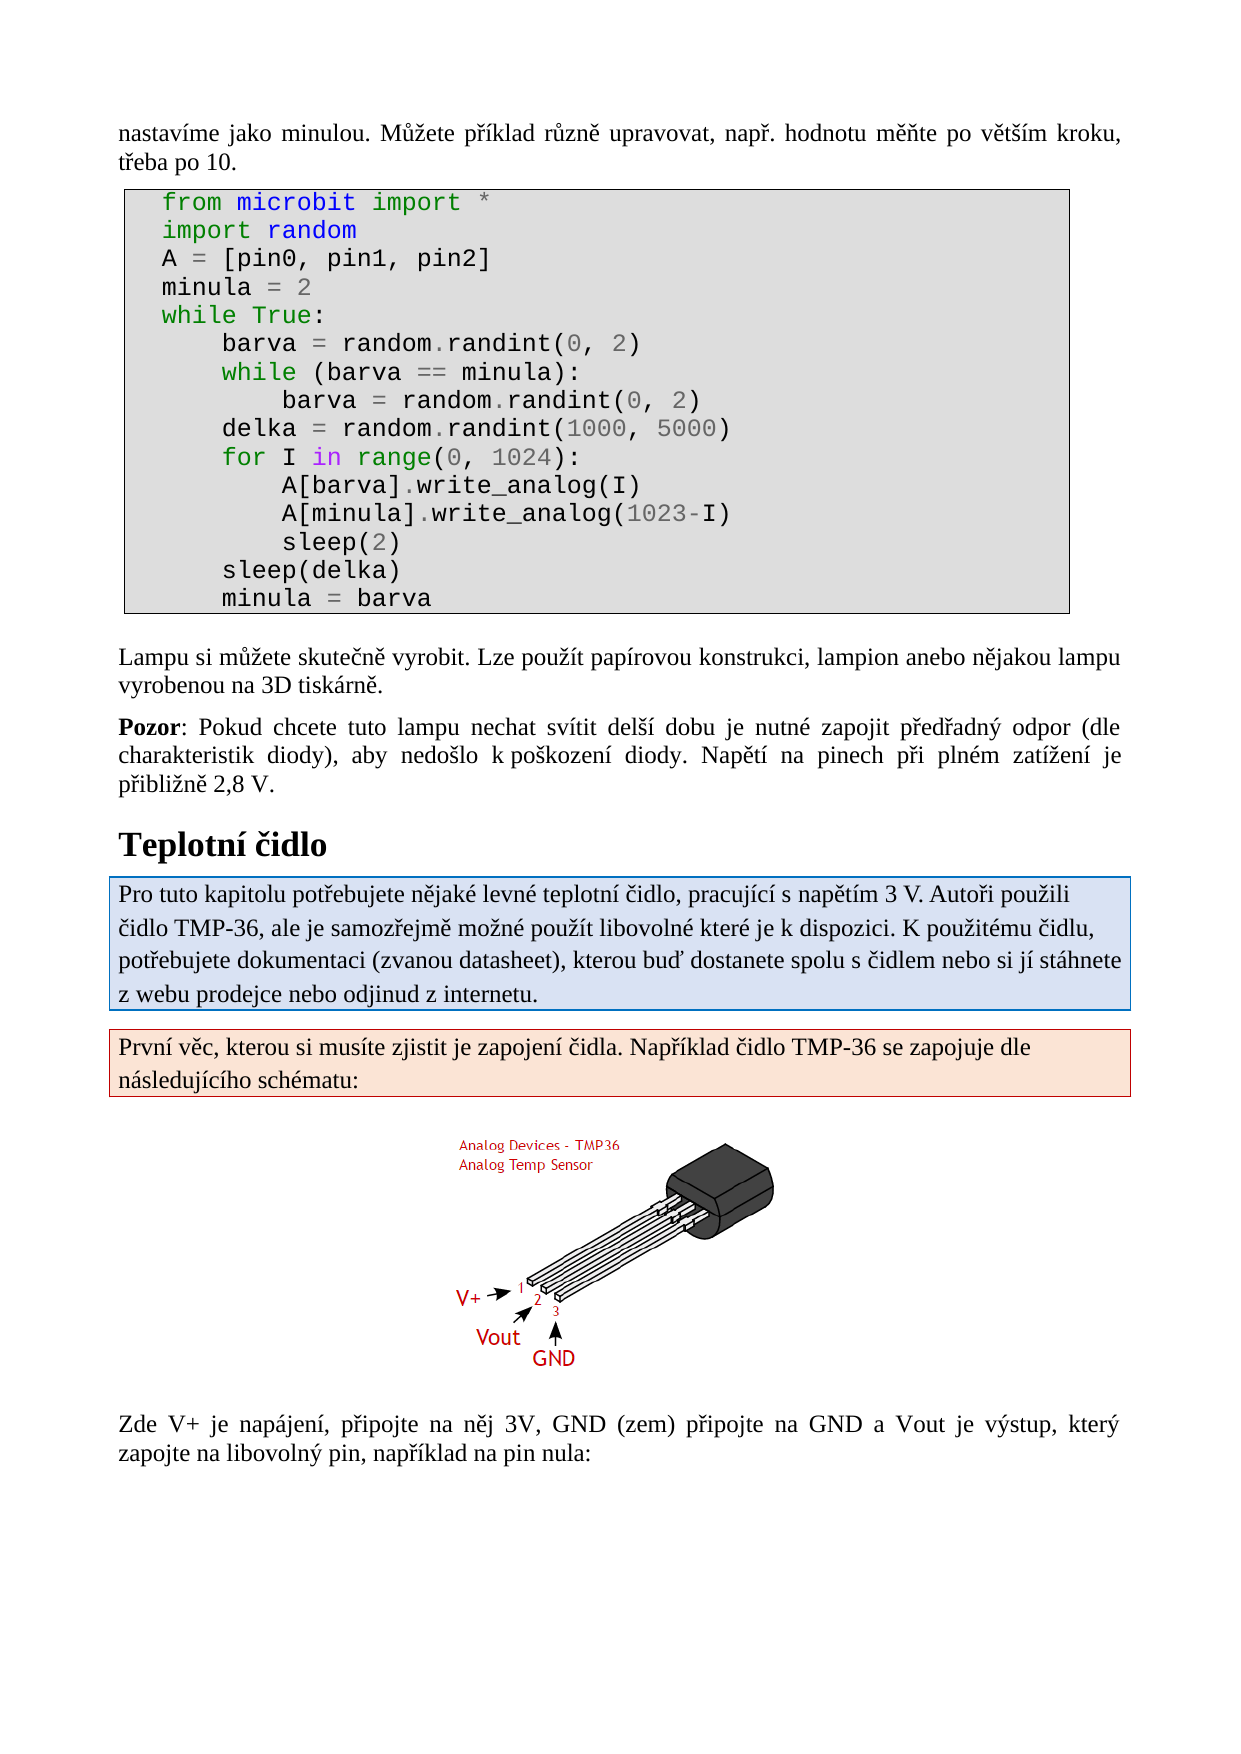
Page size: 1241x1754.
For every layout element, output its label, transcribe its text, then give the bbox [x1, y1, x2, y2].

text Pozor: Pokud chcete tuto lampu nechat svítit delší dobu je nutné zapojit předřadný odpor (dle charakteristik diody), aby nedošlo k poškození diody. Napětí na pinech při plném zatížení je přibližně 2,8 V. [118, 712, 1122, 798]
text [118, 118, 1122, 176]
picture [451, 1116, 790, 1381]
text Zde V+ je napájení, připojte na něj 3V, GND (zem) připojte na GND a Vout je výstup, který zapojte na libovolný pin, například na pin nula: [118, 1409, 1122, 1467]
subtitle Teplotní čidlo [118, 823, 1122, 864]
text Pro tuto kapitolu potřebujete nějaké levné teplotní čidlo, pracující s napětím 3 V. Autoři použili čidlo TMP-36, ale je samozřejmě možné použít libovolné které je k dispozici. K použitému čidlu, potřebujete dokumentaci (zvanou datasheet), kterou buď dostanete spolu s čidlem nebo si jí stáhnete z webu prodejce nebo odjinud z internetu. [110, 878, 1130, 1009]
text Lampu si můžete skutečně vyrobit. Lze použít papírovou konstrukci, lampion anebo nějakou lampu vyrobenou na 3D tiskárně. [118, 642, 1122, 699]
text První věc, kterou si musíte zjistit je zapojení čidla. Například čidlo TMP-36 se zapojuje dle následujícího schématu: [110, 1030, 1130, 1096]
